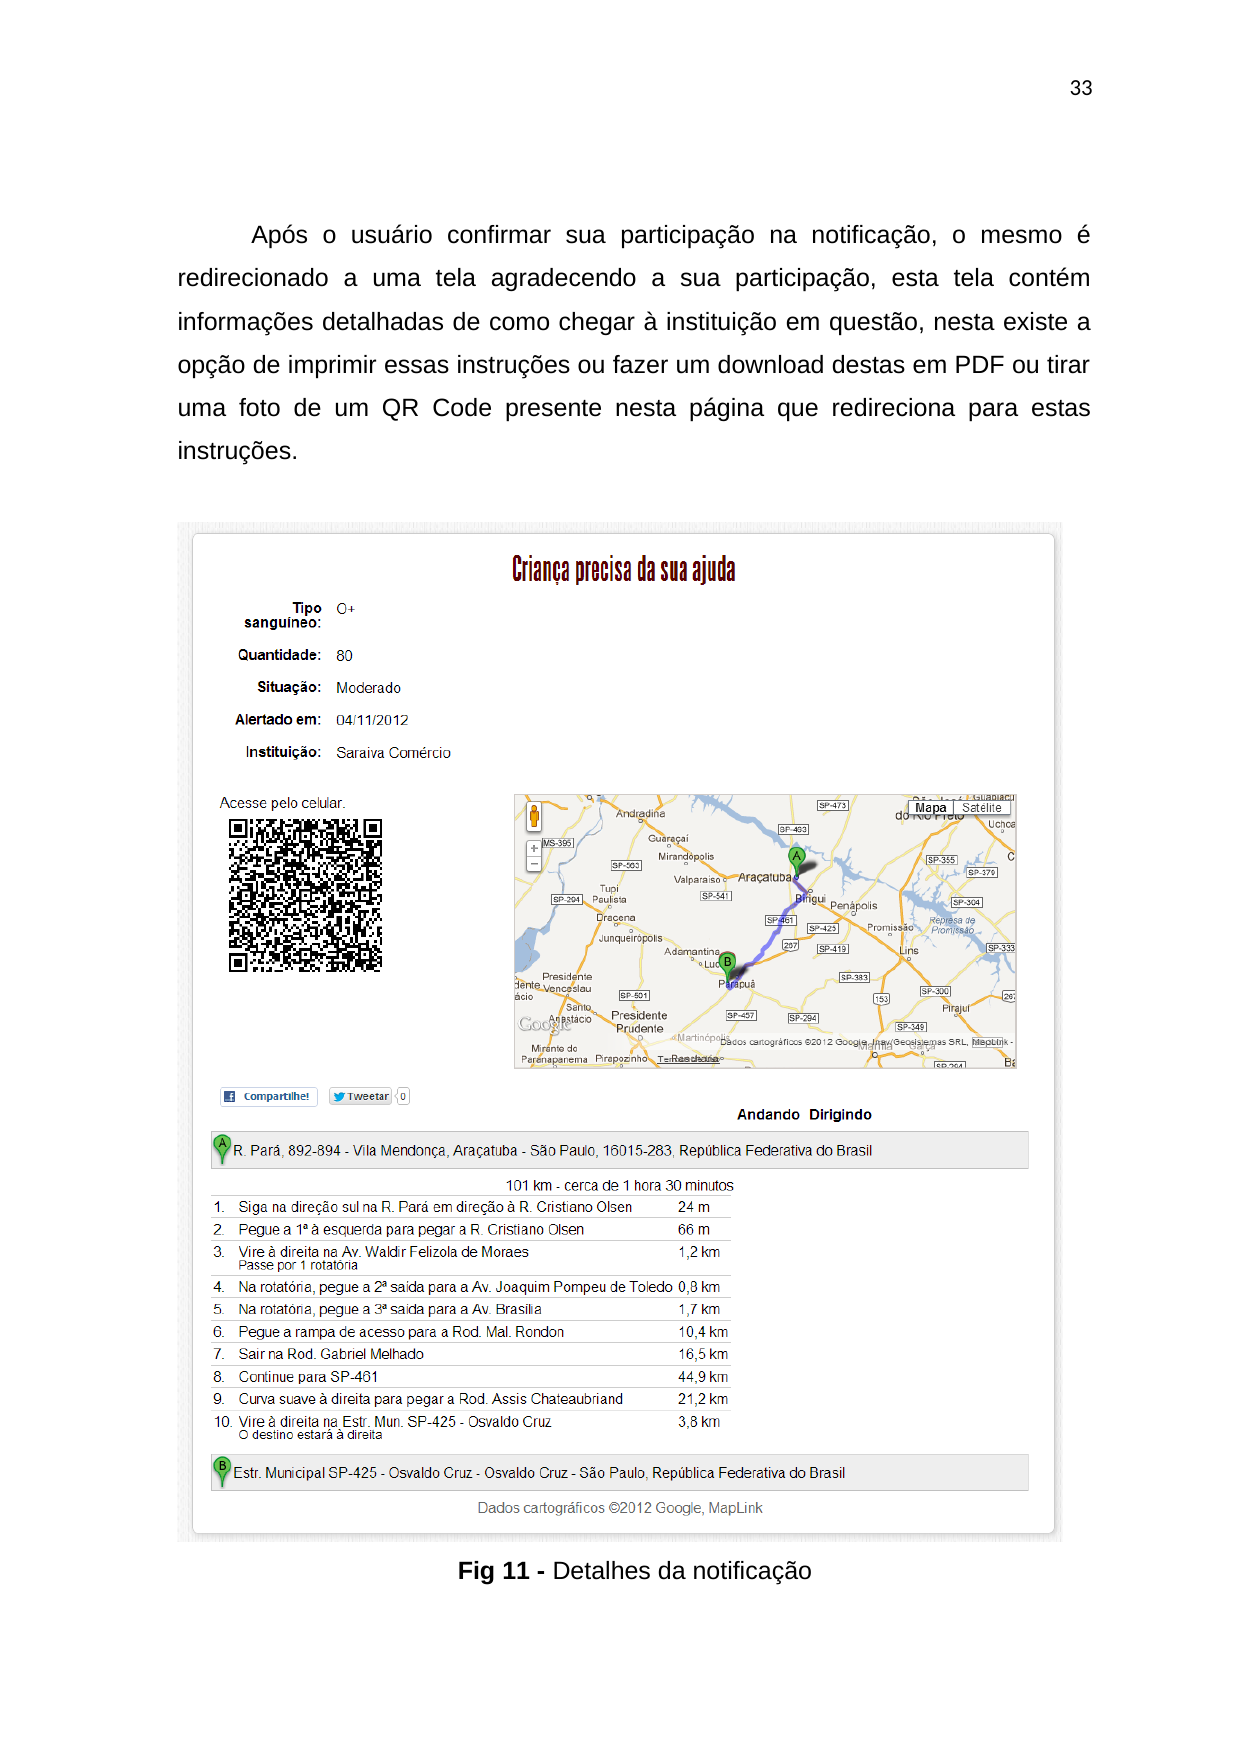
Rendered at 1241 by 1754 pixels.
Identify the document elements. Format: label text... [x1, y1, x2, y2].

text Fig 11 - Detalhes da notificação [177, 1556, 1092, 1584]
text Após o usuário confirmar sua participação na notificação, o mesmo é redirecionado a uma tela agradecendo a sua participação, esta tela contém informações detalhadas de como chegar à instituição em questão, nesta existe a opção de imprimir essas instruções ou fazer um download destas em PDF ou tirar uma foto de um QR Code presente nesta página que redireciona para estas instruções. [177, 220, 1092, 465]
picture [177, 522, 1063, 1542]
